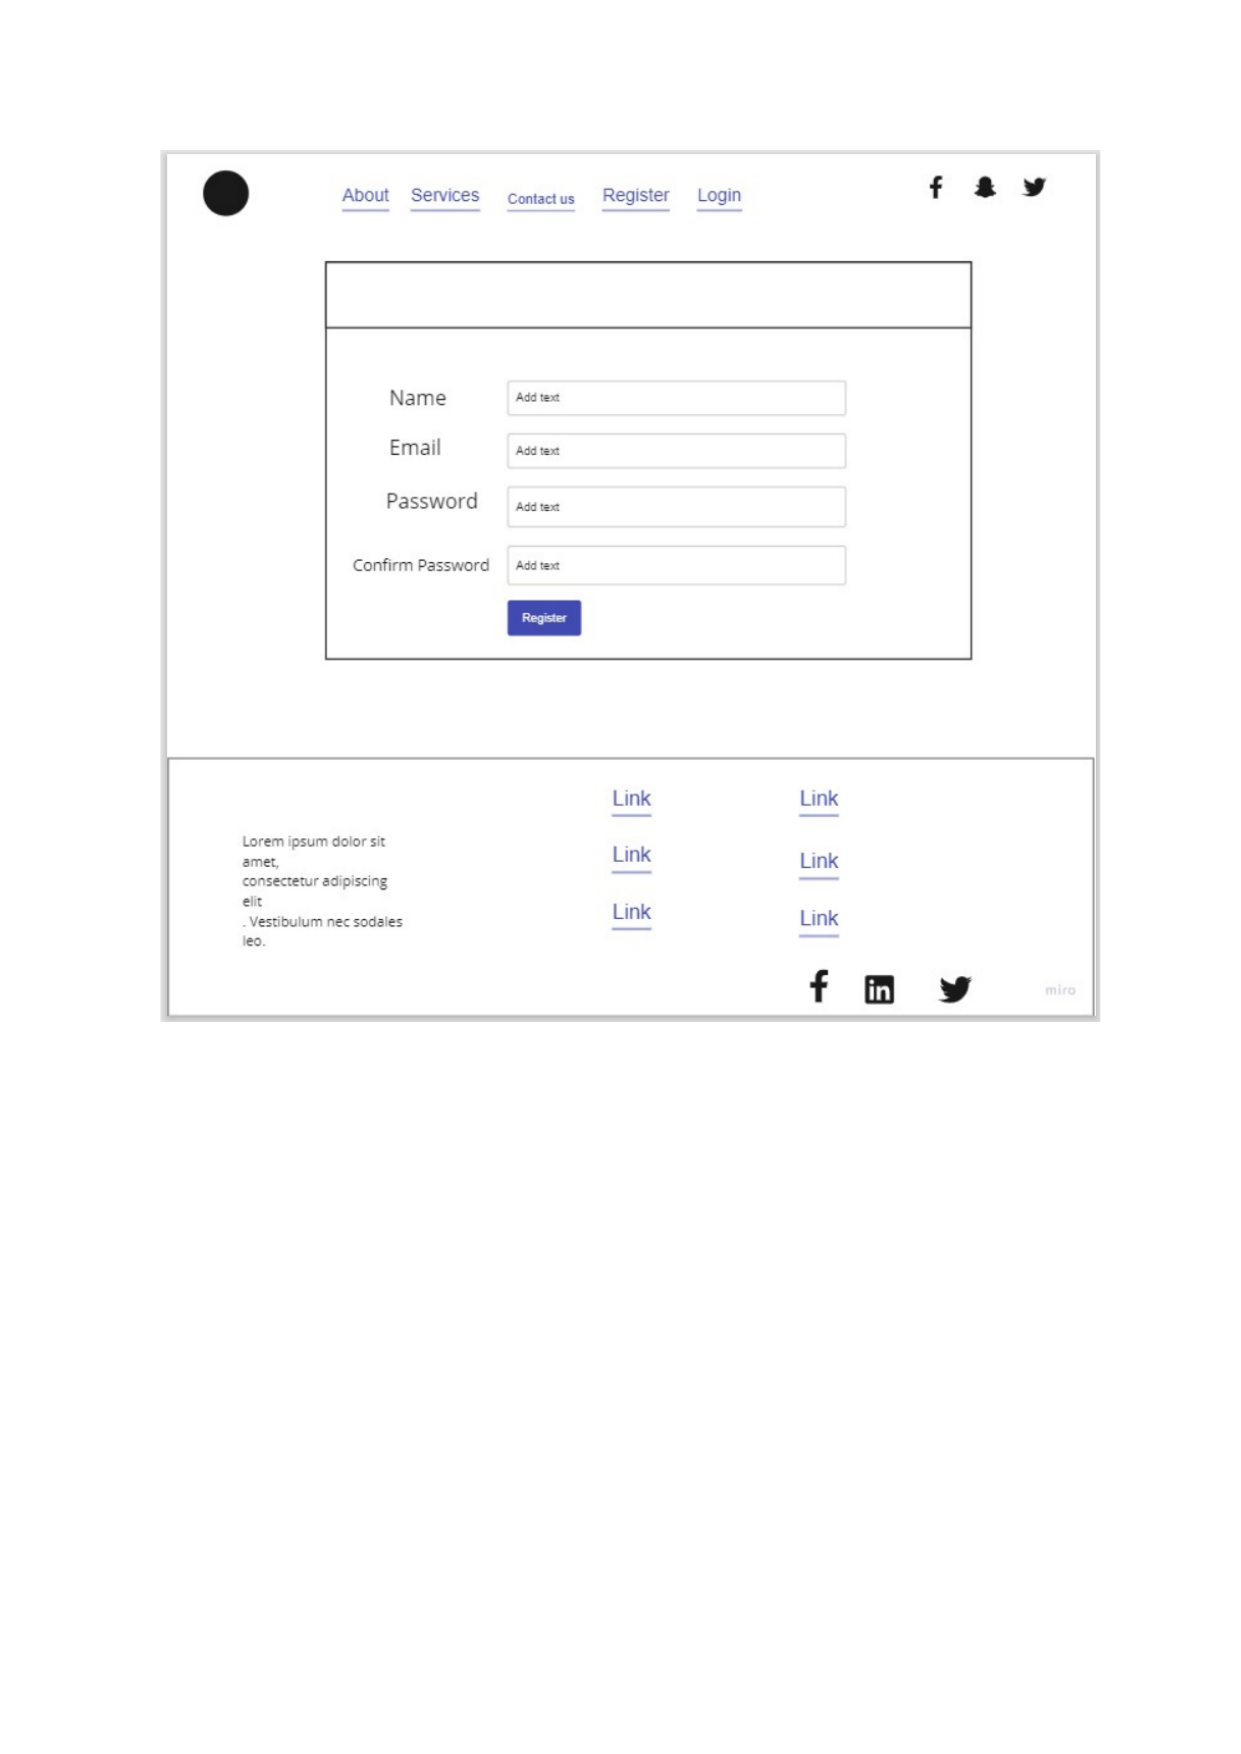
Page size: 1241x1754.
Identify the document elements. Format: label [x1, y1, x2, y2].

picture [160, 150, 1101, 1022]
